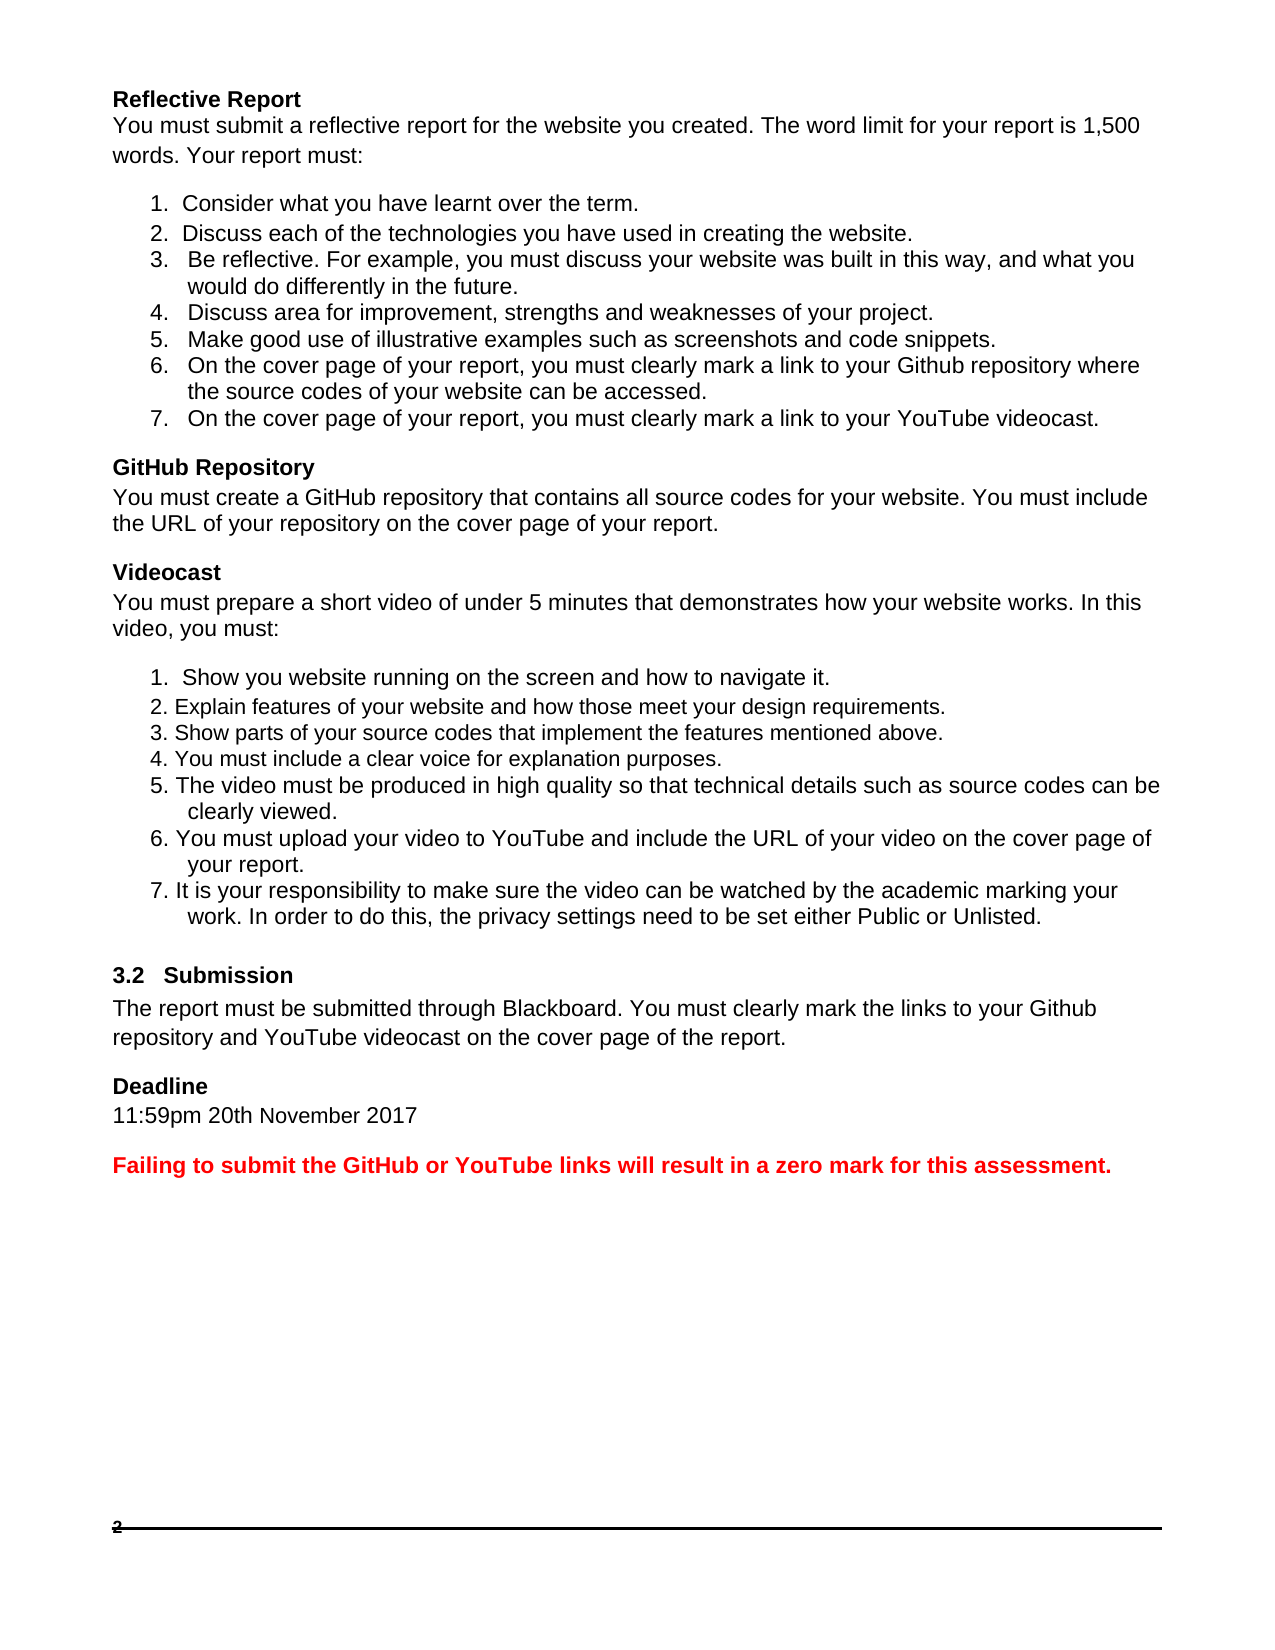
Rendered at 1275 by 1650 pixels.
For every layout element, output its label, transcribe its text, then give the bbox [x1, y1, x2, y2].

text 3. Show parts of your source codes that implement the features mentioned above. [150, 720, 1162, 745]
list On the cover page of your report, you must clearly mark a link to your Github repository where the source codes of your website can be accessed. [150, 352, 1162, 404]
list Discuss area for improvement, strengths and weaknesses of your project. [150, 299, 1162, 326]
text 2 [112, 1517, 1162, 1538]
text Deadline [112, 1073, 1162, 1099]
text The report must be submitted through Blackboard. You must clearly mark the links to your Github repository and YouTube videocast on the cover page of the report. [112, 995, 1162, 1050]
text 11:59pm 20th November 2017 [112, 1103, 1162, 1129]
text Reflective Report [112, 86, 1162, 112]
text 4. You must include a clear voice for explanation purposes. [150, 746, 917, 771]
list Make good use of illustrative examples such as screenshots and code snippets. [150, 326, 1162, 352]
text 2. Explain features of your website and how those meet your design requirements. [150, 694, 1162, 719]
text 2. Discuss each of the technologies you have used in creating the website. [150, 220, 1162, 246]
text You must submit a reflective report for the website you created. The word limit for your report is 1,500 words. Your report must: [112, 112, 1162, 168]
text 3.2 Submission [112, 962, 1162, 988]
list Be reflective. For example, you must discuss your website was built in this way, and what you would do differently in the future. [150, 246, 1162, 299]
text 7. It is your responsibility to make sure the video can be watched by the academic marking your work. In order to do this, the privacy settings need to be set either Public or Unlisted. [150, 877, 1162, 929]
text 1. Consider what you have learnt over the term. [150, 190, 1162, 216]
text You must create a GitHub repository that contains all source codes for your website. You must include the URL of your repository on the cover page of your report. [112, 484, 1162, 536]
text You must prepare a short video of under 5 minutes that demonstrates how your website works. In this video, you must: [112, 589, 1162, 641]
text 5. The video must be produced in high quality so that technical details such as source codes can be clearly viewed. [150, 772, 1162, 824]
text GitHub Repository [112, 454, 1162, 481]
text Failing to submit the GitHub or YouTube links will result in a zero mark for this assessment. [112, 1152, 1162, 1178]
text Videocast [112, 559, 1162, 585]
list On the cover page of your report, you must clearly mark a link to your YouTube videocast. [150, 404, 1162, 431]
text 6. You must upload your video to YouTube and include the URL of your video on the cover page of your report. [150, 824, 1162, 877]
text 1. Show you website running on the screen and how to navigate it. [150, 663, 1162, 690]
